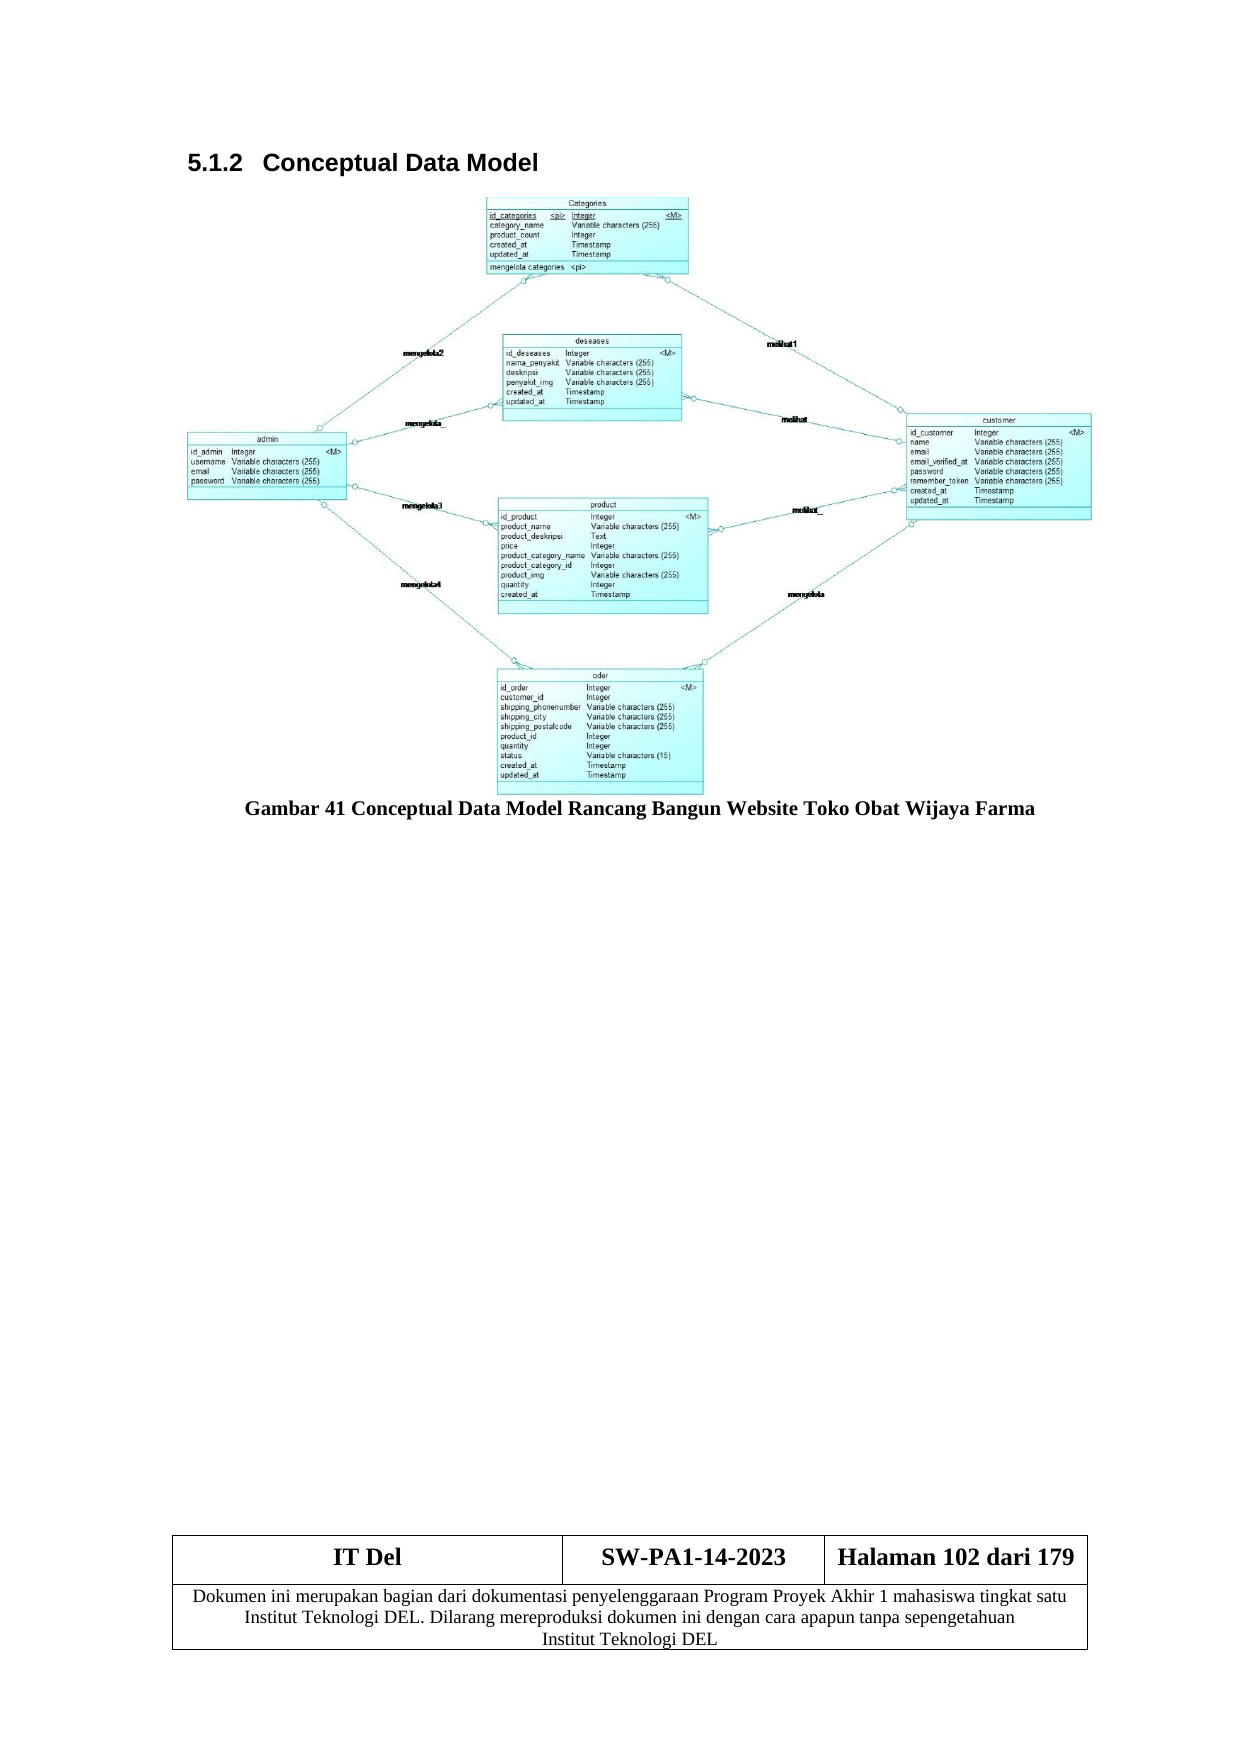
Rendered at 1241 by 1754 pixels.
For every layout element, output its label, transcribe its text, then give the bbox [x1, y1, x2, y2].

text Gambar 41 Conceptual Data Model Rancang Bangun Website Toko Obat Wijaya Farma [187, 796, 1092, 820]
picture [187, 197, 1093, 796]
subtitle Conceptual Data Model [187, 148, 1092, 176]
